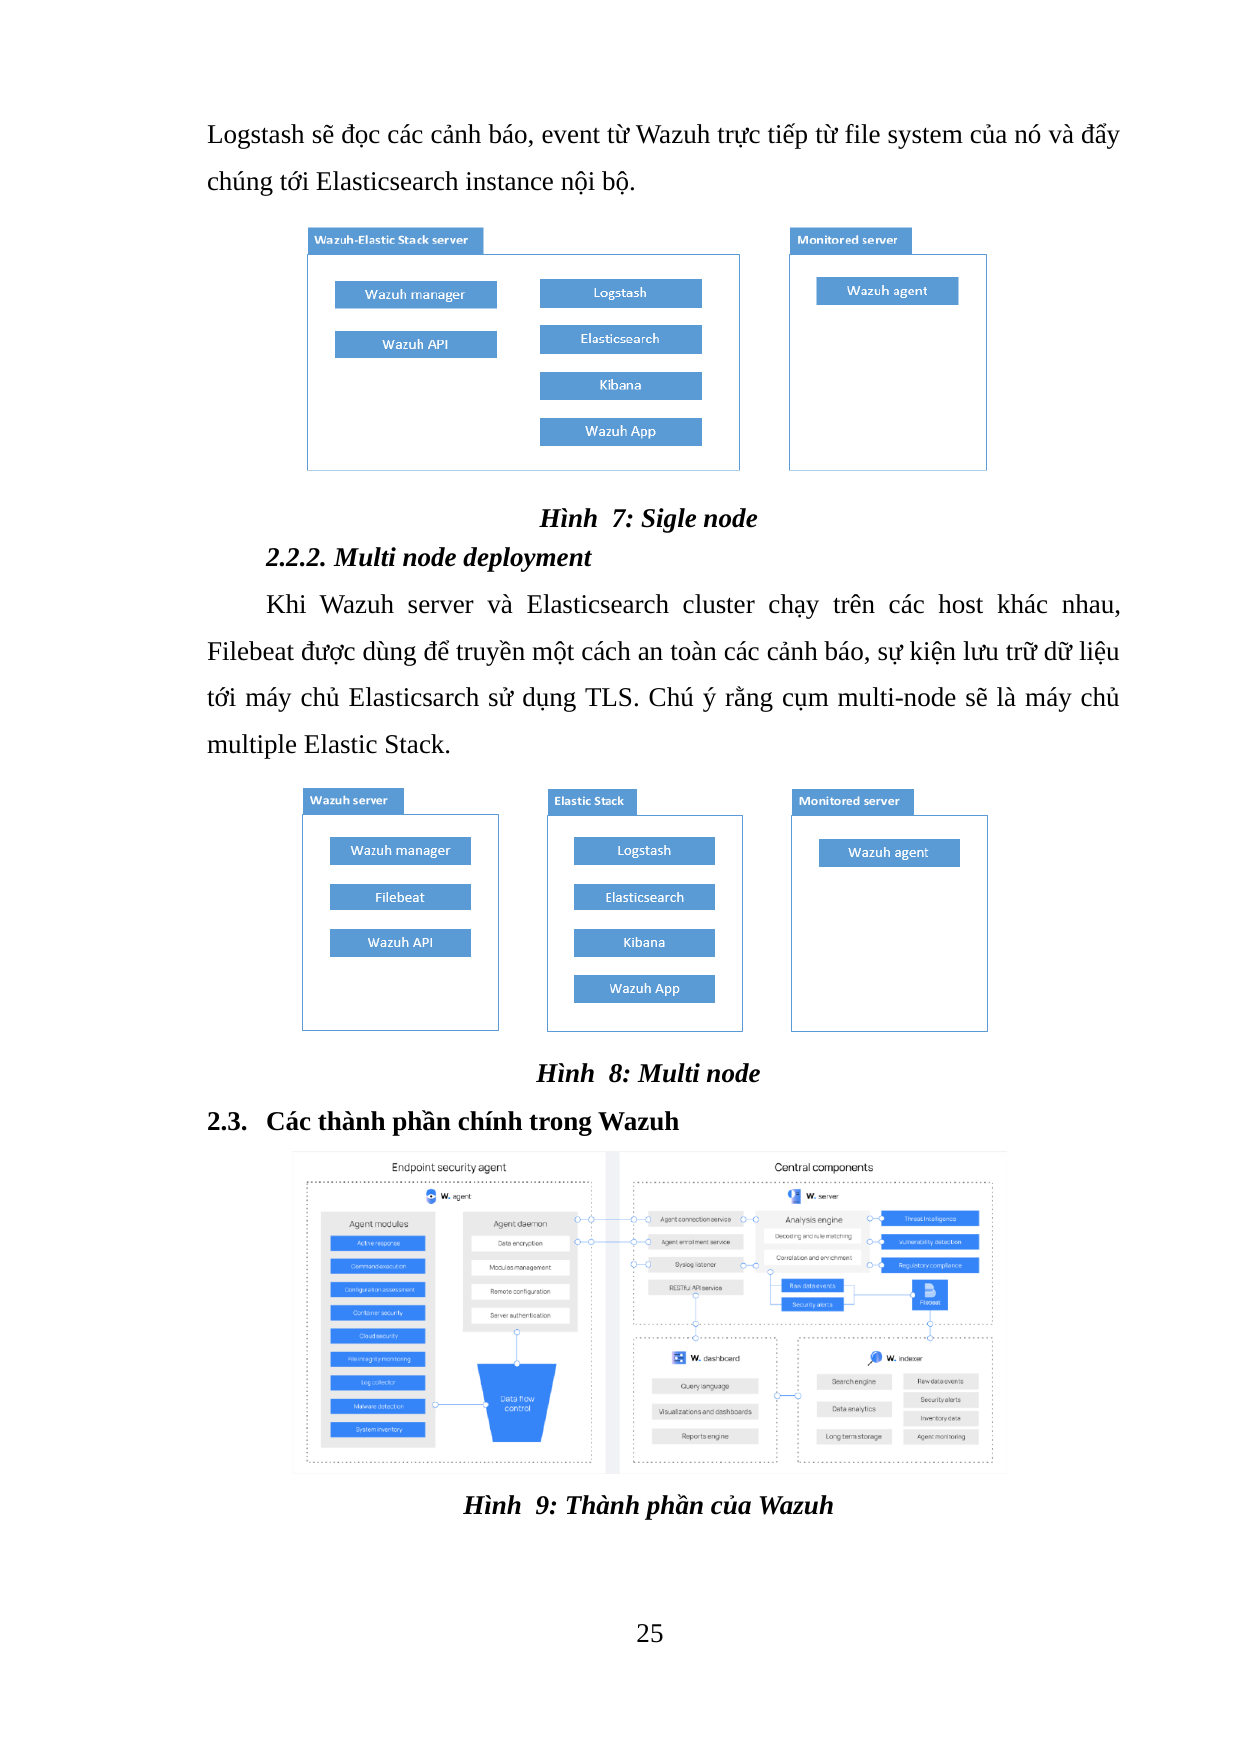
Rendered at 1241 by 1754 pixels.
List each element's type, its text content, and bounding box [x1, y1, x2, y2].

text Hình 8: Multi node [177, 1057, 1122, 1088]
picture [292, 1151, 1007, 1474]
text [207, 118, 1122, 196]
picture [295, 775, 1004, 1042]
picture [294, 211, 1006, 487]
text Hình 7: Sigle node [177, 502, 1122, 533]
subtitle Multi node deployment [266, 542, 1122, 573]
subtitle Các thành phần chính trong Wazuh [207, 1104, 1122, 1136]
text Khi Wazuh server và Elasticsearch cluster chạy trên các host khác nhau, Filebeat được dùng để truyền một cách an toàn các cảnh báo, sự kiện lưu trữ dữ liệu tới máy chủ Elasticsarch sử dụng TLS. Chú ý rằng cụm multi-node sẽ là máy chủ multiple Elastic Stack. [207, 588, 1122, 759]
text Hình 9: Thành phần của Wazuh [177, 1489, 1122, 1521]
